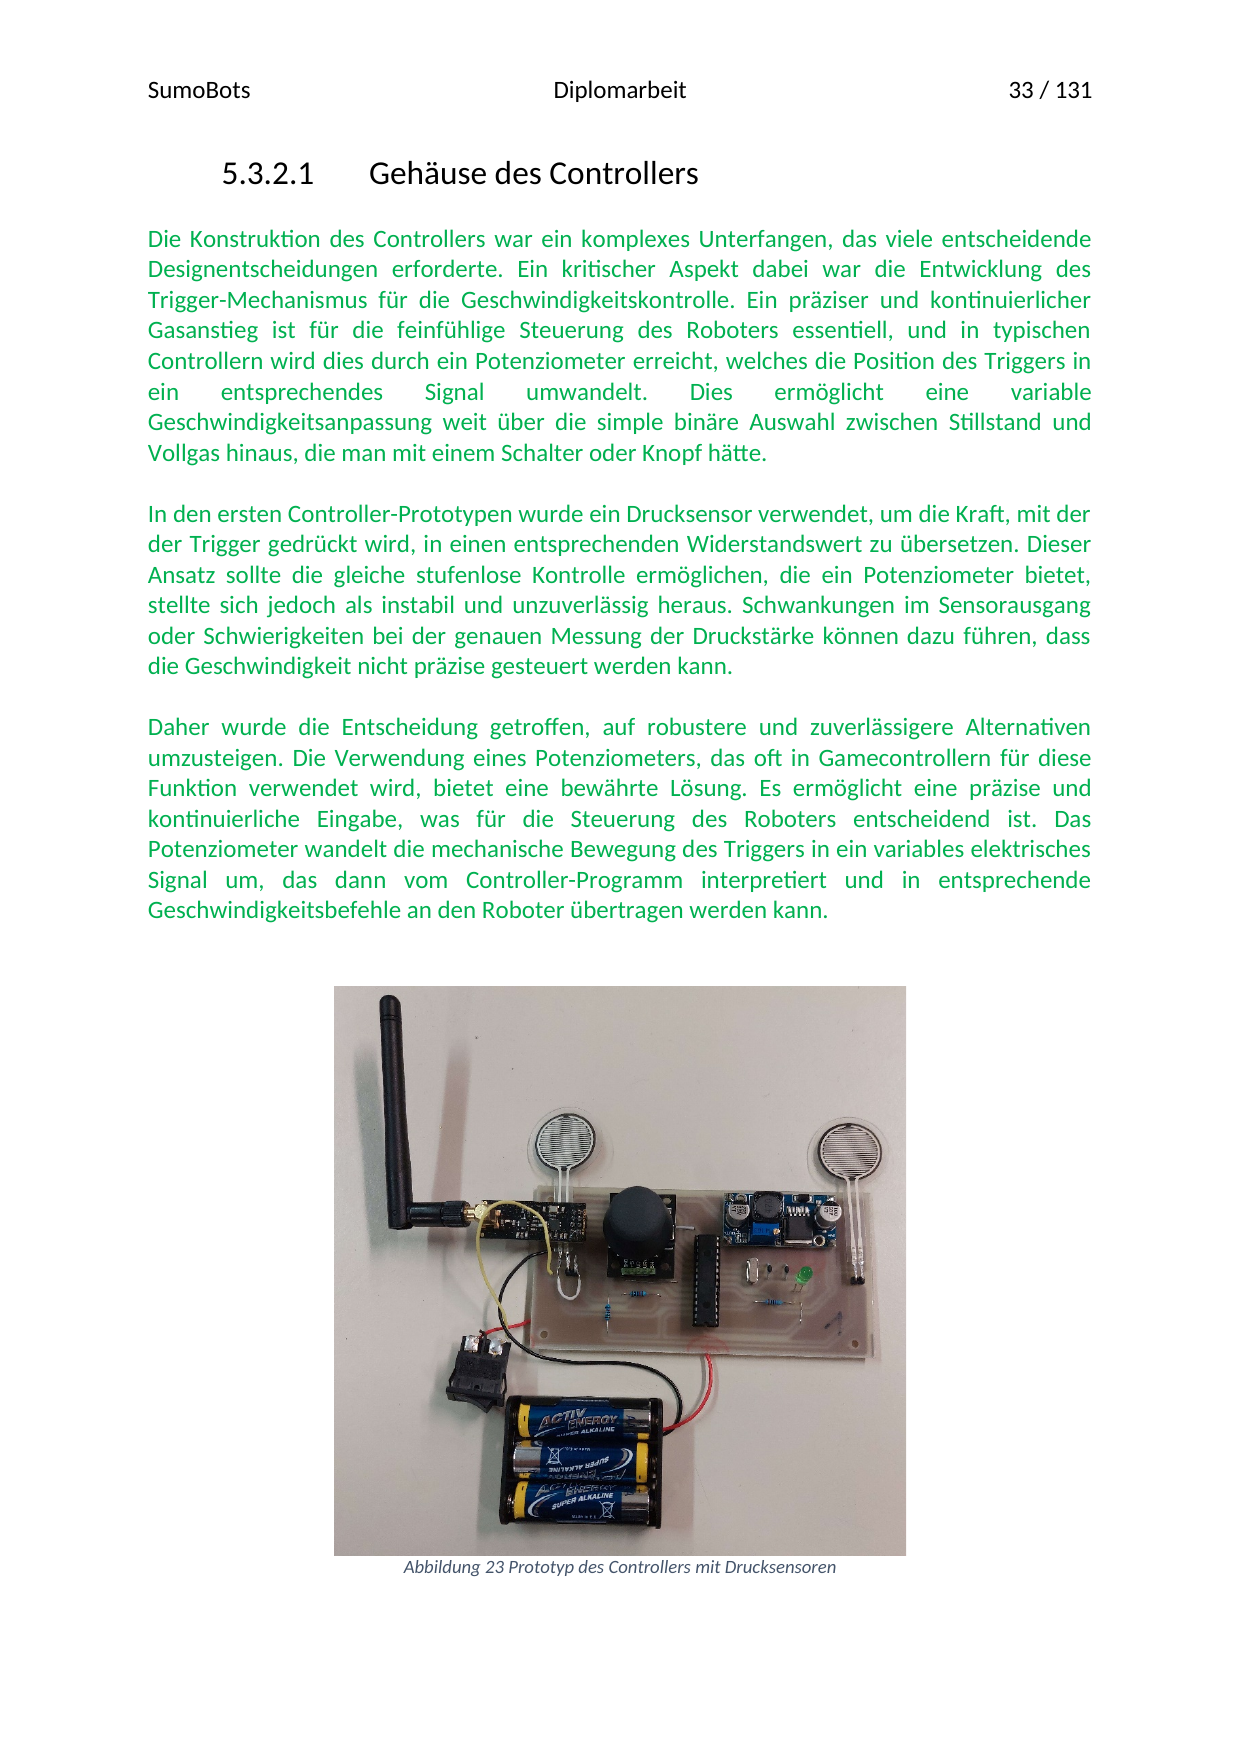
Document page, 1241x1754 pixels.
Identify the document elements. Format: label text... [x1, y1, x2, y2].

text In den ersten Controller-Prototypen wurde ein Drucksensor verwendet, um die Kraft, mit der der Trigger gedrückt wird, in einen entsprechenden Widerstandswert zu übersetzen. Dieser Ansatz sollte die gleiche stufenlose Kontrolle ermöglichen, die ein Potenziometer bietet, stellte sich jedoch als instabil und unzuverlässig heraus. Schwankungen im Sensorausgang oder Schwierigkeiten bei der genauen Messung der Druckstärke können dazu führen, dass die Geschwindigkeit nicht präzise gesteuert werden kann. [148, 498, 1093, 681]
picture [334, 986, 907, 1556]
text Abbildung 23 Prototyp des Controllers mit Drucksensoren [148, 1555, 1093, 1578]
subtitle Gehäuse des Controllers [221, 152, 1093, 192]
text Daher wurde die Entscheidung getroffen, auf robustere und zuverlässigere Alternativen umzusteigen. Die Verwendung eines Potenziometers, das oft in Gamecontrollern für diese Funktion verwendet wird, bietet eine bewährte Lösung. Es ermöglicht eine präzise und kontinuierliche Eingabe, was für die Steuerung des Roboters entscheidend ist. Das Potenziometer wandelt die mechanische Bewegung des Triggers in ein variables elektrisches Signal um, das dann vom Controller-Programm interpretiert und in entsprechende Geschwindigkeitsbefehle an den Roboter übertragen werden kann. [148, 711, 1093, 925]
text Die Konstruktion des Controllers war ein komplexes Unterfangen, das viele entscheidende Designentscheidungen erforderte. Ein kritischer Aspekt dabei war die Entwicklung des Trigger-Mechanismus für die Geschwindigkeitskontrolle. Ein präziser und kontinuierlicher Gasanstieg ist für die feinfühlige Steuerung des Roboters essentiell, und in typischen Controllern wird dies durch ein Potenziometer erreicht, welches die Position des Triggers in ein entsprechendes Signal umwandelt. Dies ermöglicht eine variable Geschwindigkeitsanpassung weit über die simple binäre Auswahl zwischen Stillstand und Vollgas hinaus, die man mit einem Schalter oder Knopf hätte. [148, 223, 1093, 467]
